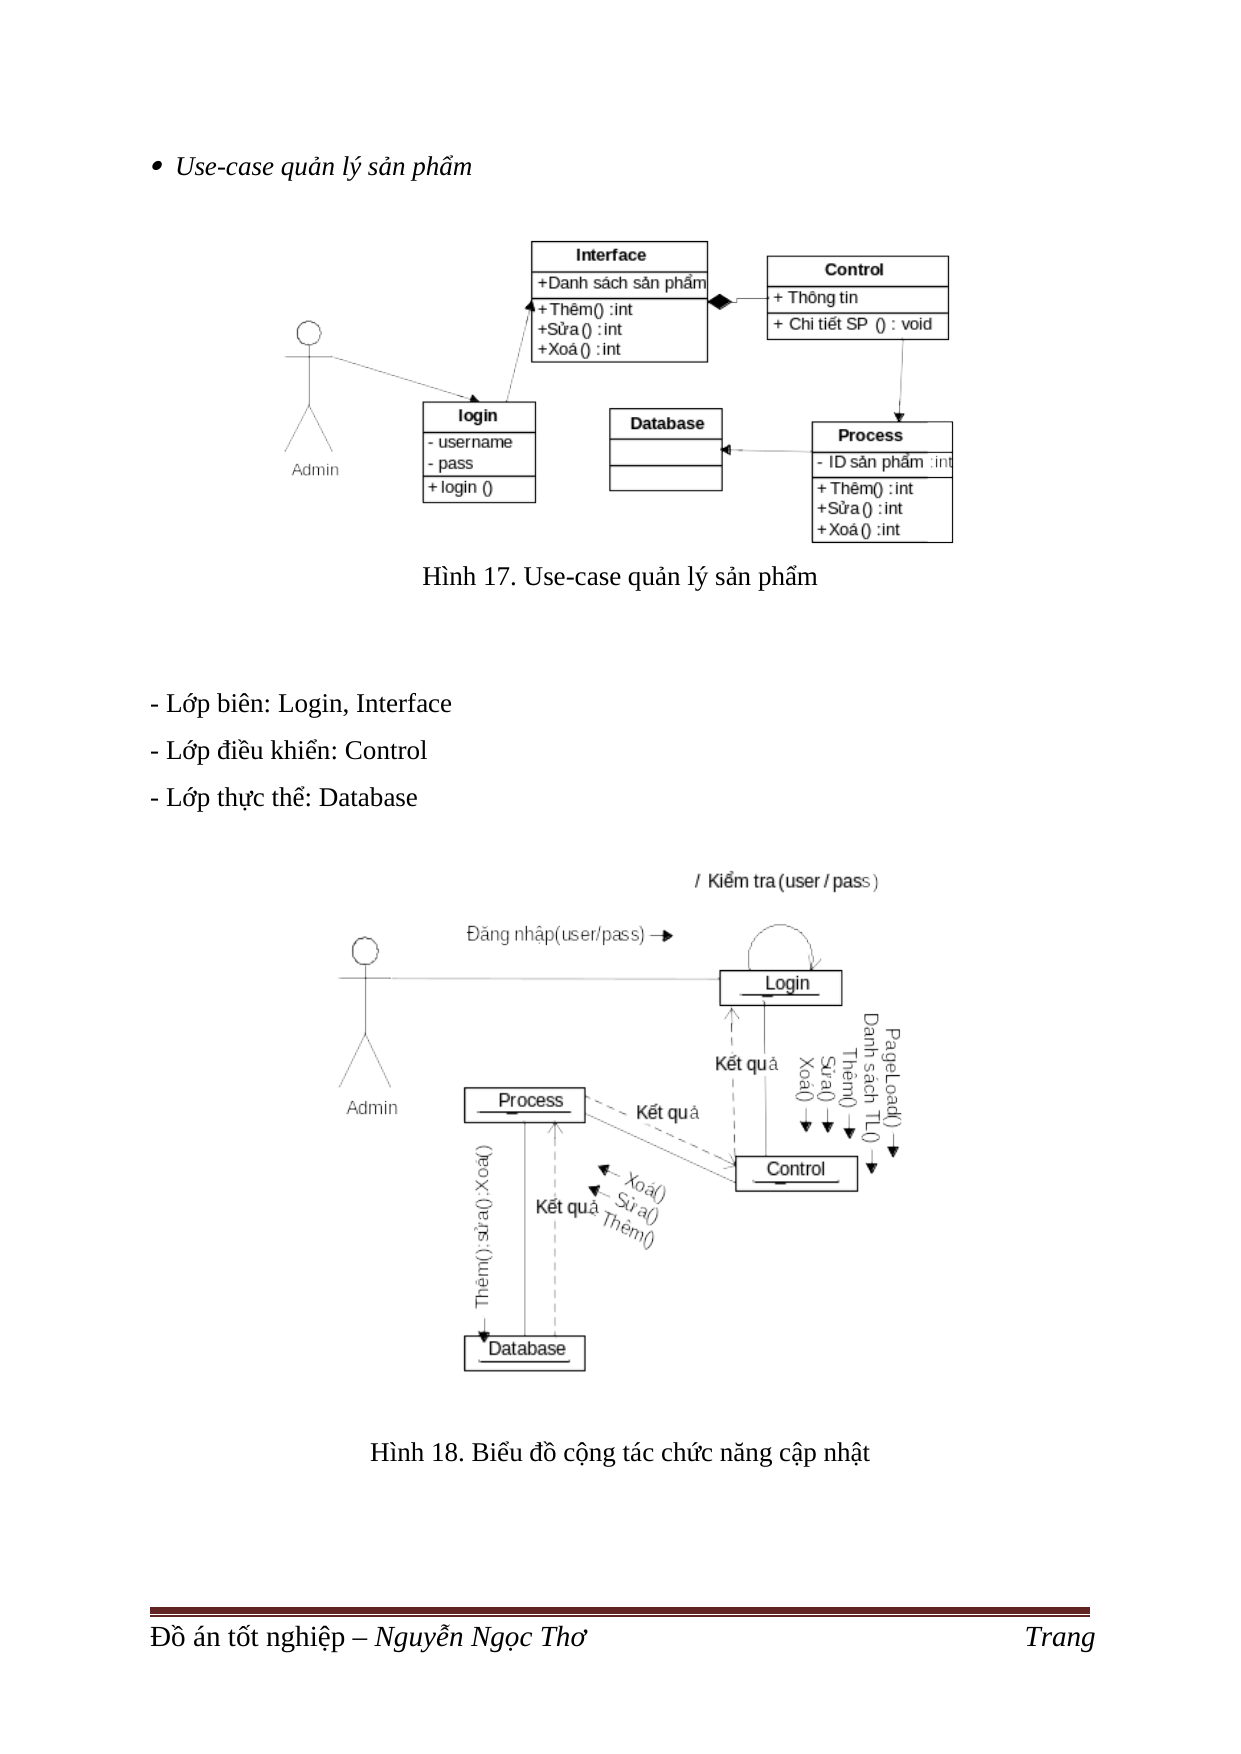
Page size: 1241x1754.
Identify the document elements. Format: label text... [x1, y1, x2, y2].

text Hình 18. Biểu đồ cộng tác chức năng cập nhật [150, 1437, 1090, 1468]
text Hình 17. Use-case quản lý sản phẩm [150, 560, 1090, 591]
text - Lớp biên: Login, Interface [150, 687, 1090, 718]
text - Lớp điều khiển: Control [150, 734, 1090, 765]
text - Lớp thực thể: Database [150, 782, 1090, 813]
list Use-case quản lý sản phẩm [150, 150, 1090, 181]
